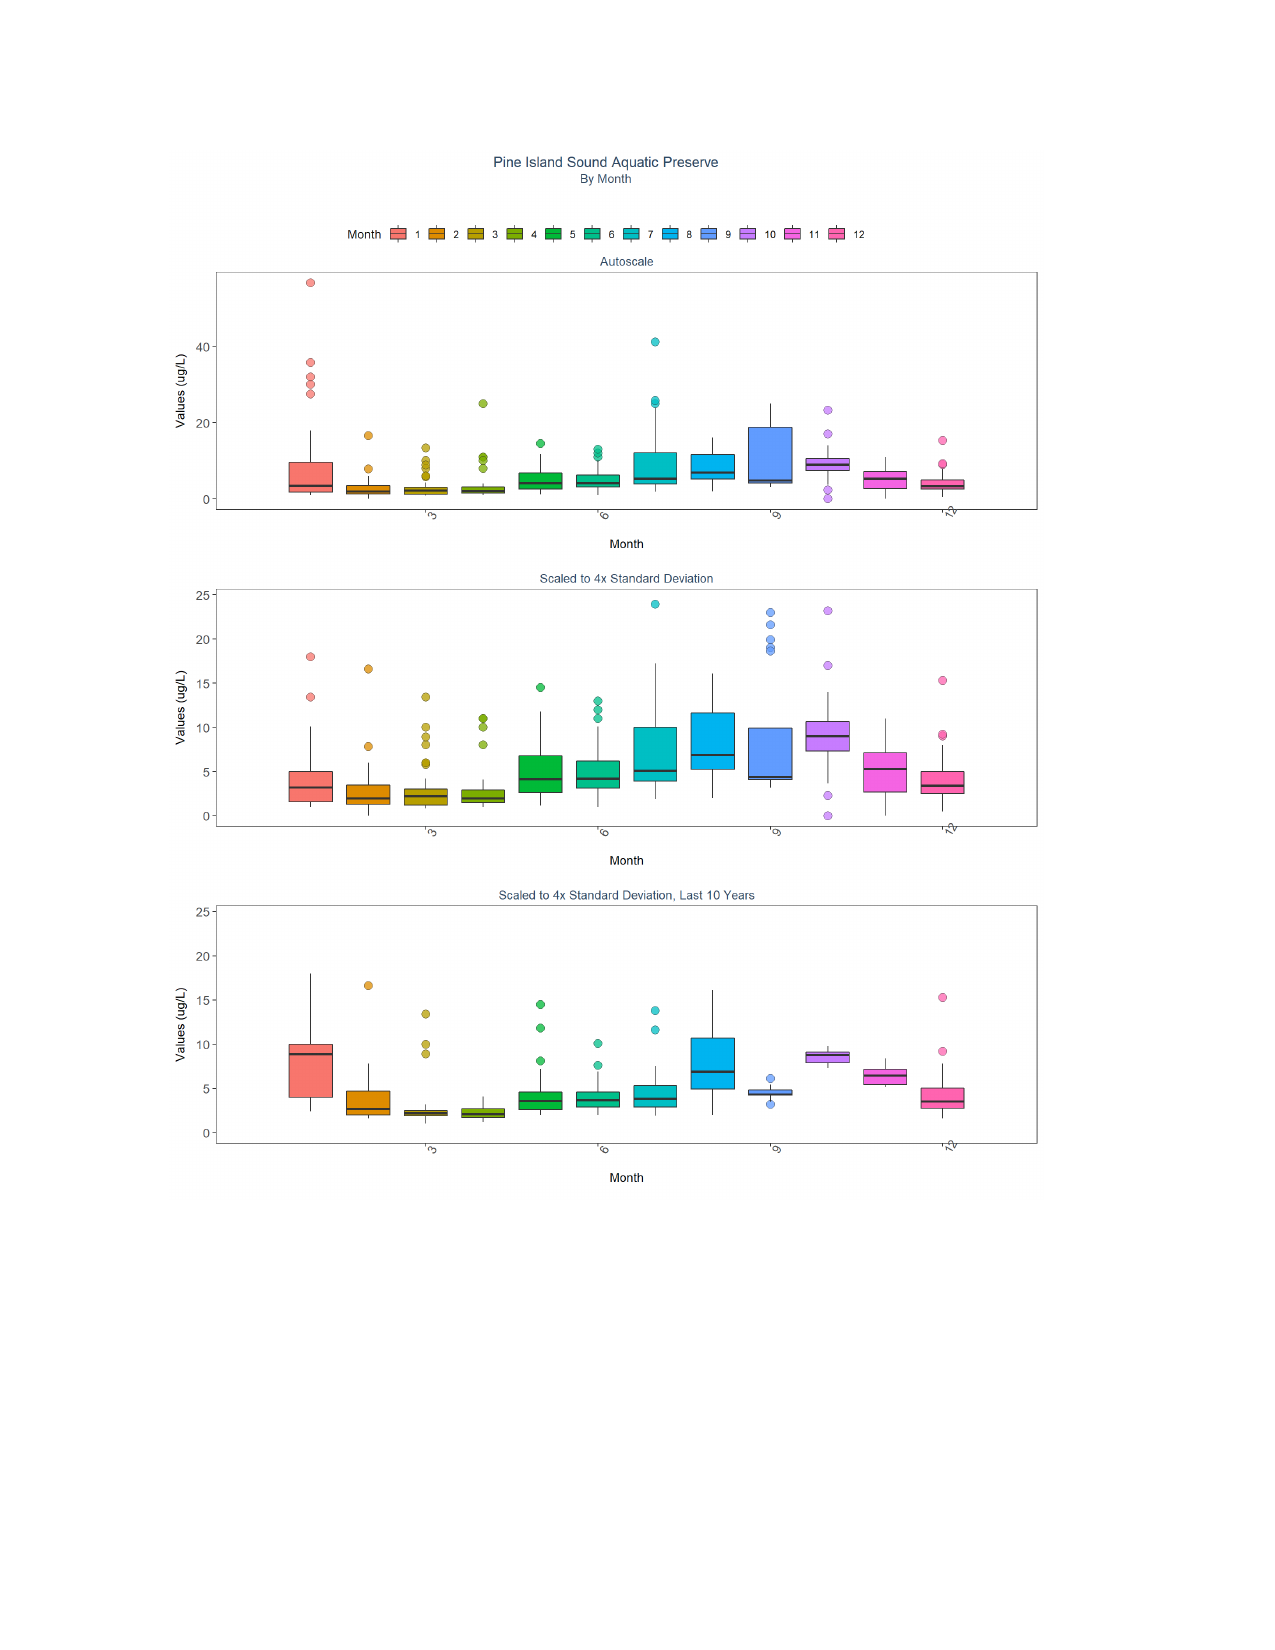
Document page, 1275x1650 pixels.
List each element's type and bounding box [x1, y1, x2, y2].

picture [168, 150, 1044, 1200]
